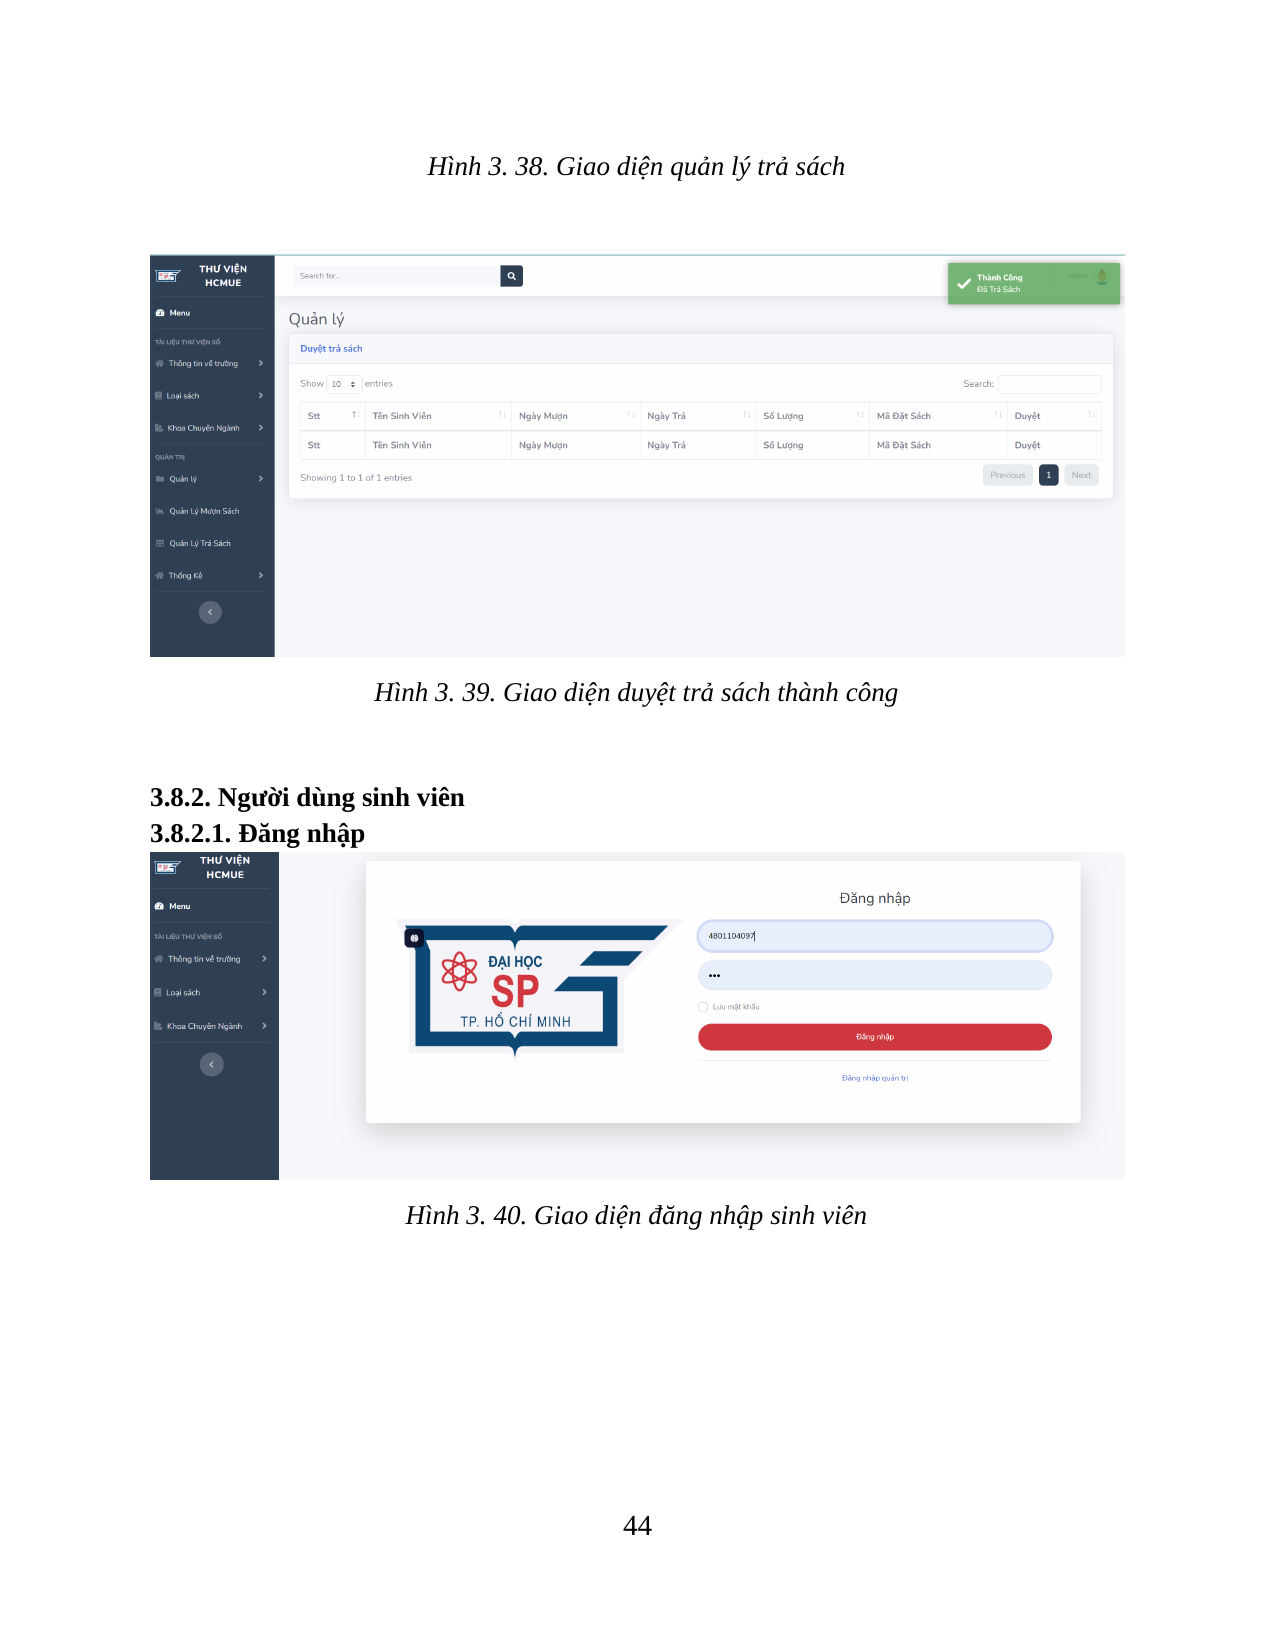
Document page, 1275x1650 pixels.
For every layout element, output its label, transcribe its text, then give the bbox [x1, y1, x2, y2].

picture [150, 852, 1125, 1180]
text Người dùng sinh viên [150, 781, 1125, 812]
list Đăng nhập [150, 817, 1125, 848]
text Hình 3. 38. Giao diện quản lý trả sách [150, 150, 1125, 181]
picture [150, 254, 1125, 657]
text Hình 3. 39. Giao diện duyệt trả sách thành công [150, 676, 1125, 707]
text Hình 3. 40. Giao diện đăng nhập sinh viên [150, 1199, 1125, 1230]
